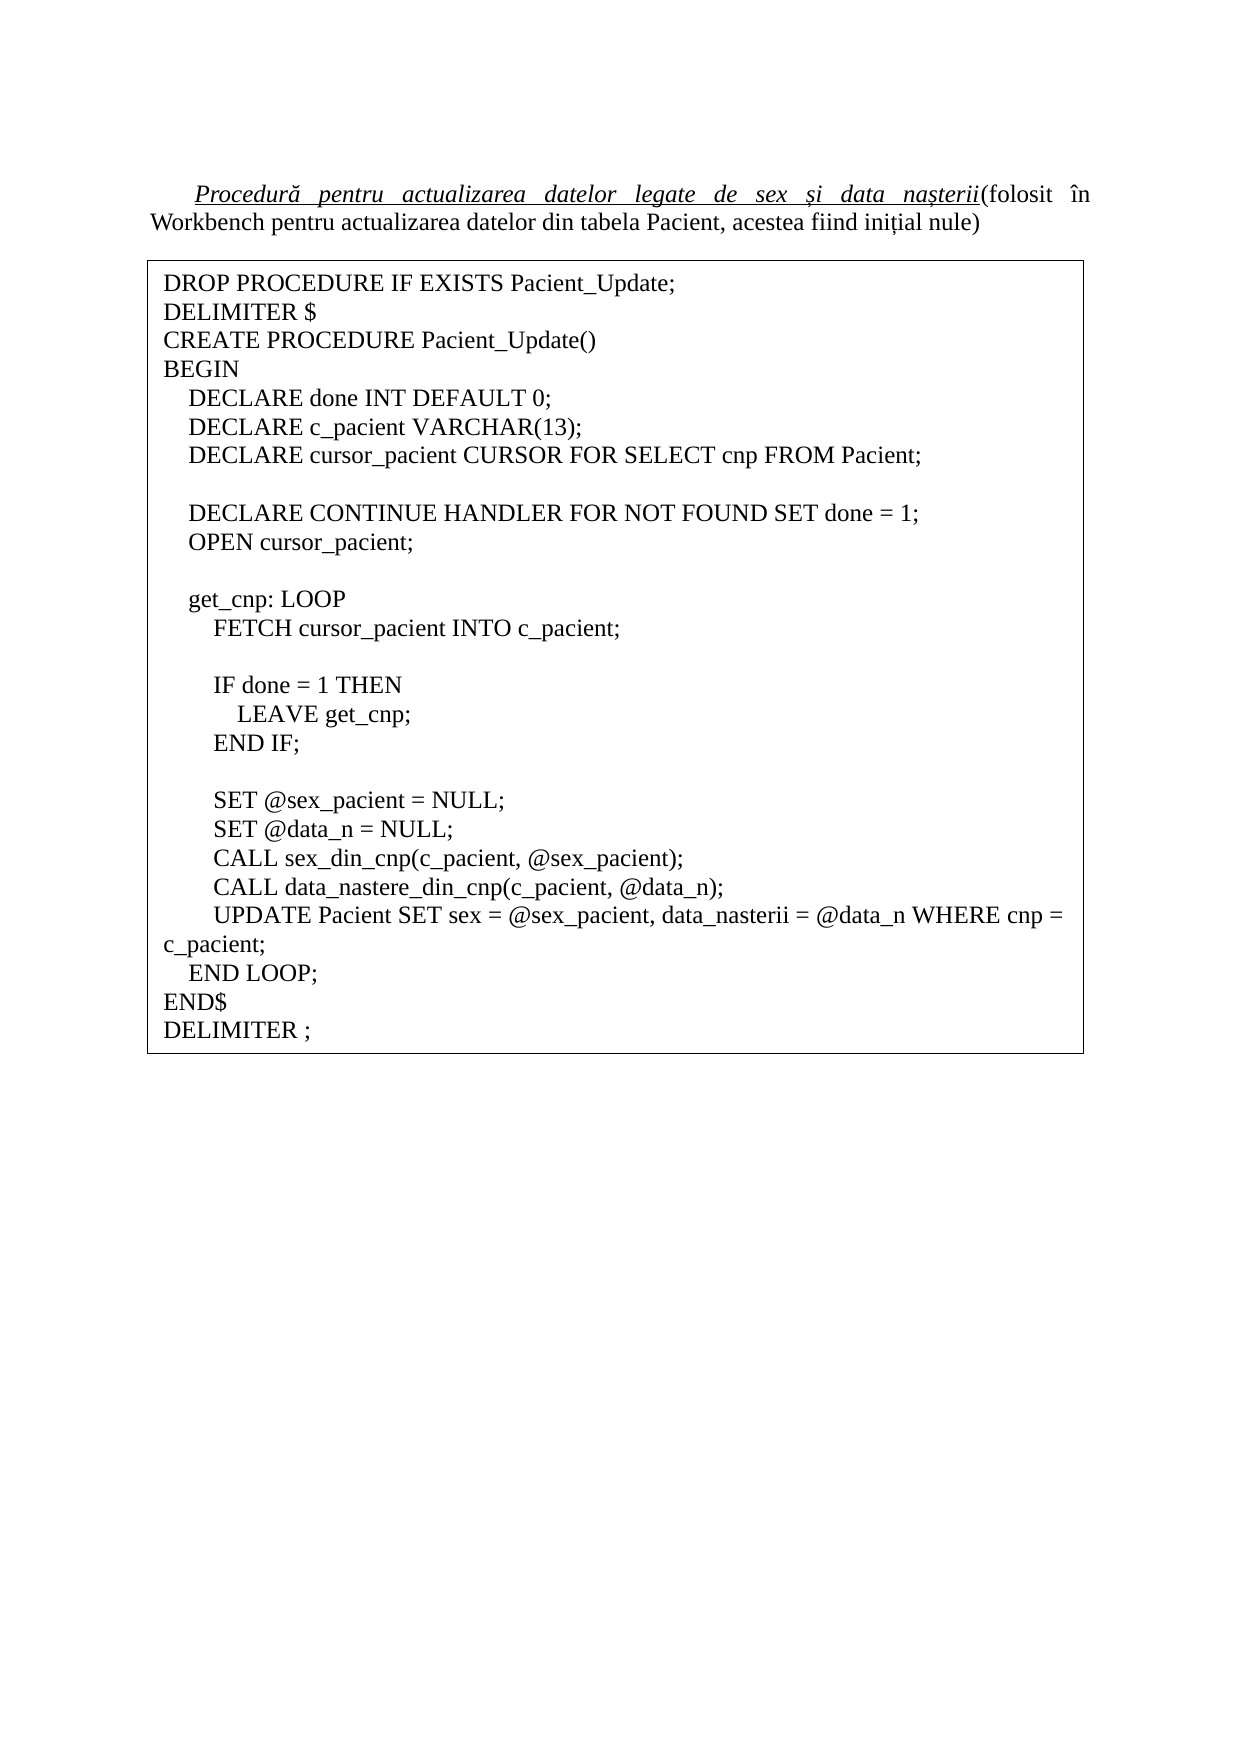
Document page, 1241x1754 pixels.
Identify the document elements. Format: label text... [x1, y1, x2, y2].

text Procedură pentru actualizarea datelor legate de sex și data nașterii(folosit în Workbench pentru actualizarea datelor din tabela Pacient, acestea fiind inițial nule) [150, 179, 1090, 236]
